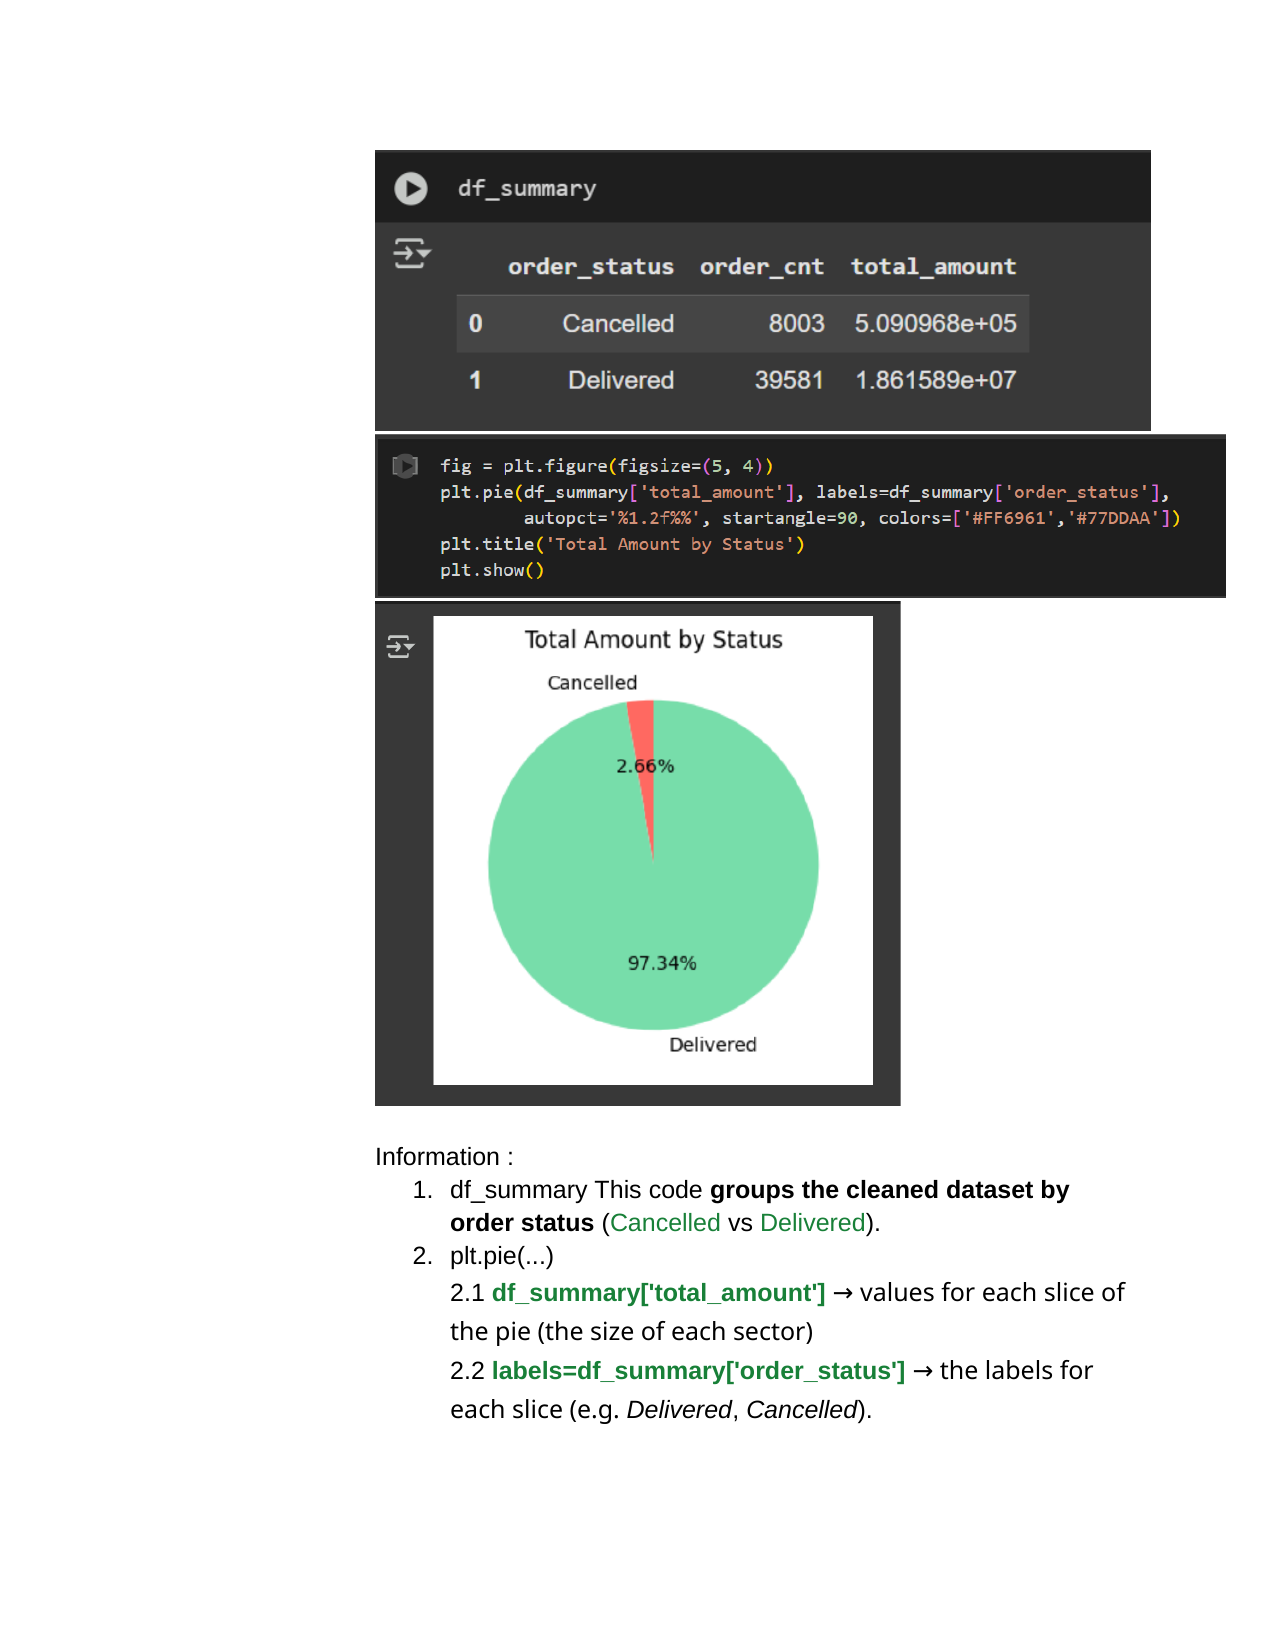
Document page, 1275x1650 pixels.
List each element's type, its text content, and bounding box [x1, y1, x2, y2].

text 2.2 labels=df_summary['order_status'] → the labels for each slice (e.g. Delivered, Cancelled). [450, 1353, 1125, 1426]
text Information : [375, 1142, 1125, 1171]
list df_summary This code groups the cleaned dataset by order status (Cancelled vs Delivered). [412, 1175, 1125, 1237]
picture [375, 601, 901, 1106]
text 2.1 df_summary['total_amount'] → values for each slice of the pie (the size of each sector) [450, 1274, 1125, 1347]
list plt.pie(...) [412, 1241, 1125, 1270]
picture [375, 150, 1151, 431]
picture [375, 434, 1226, 598]
